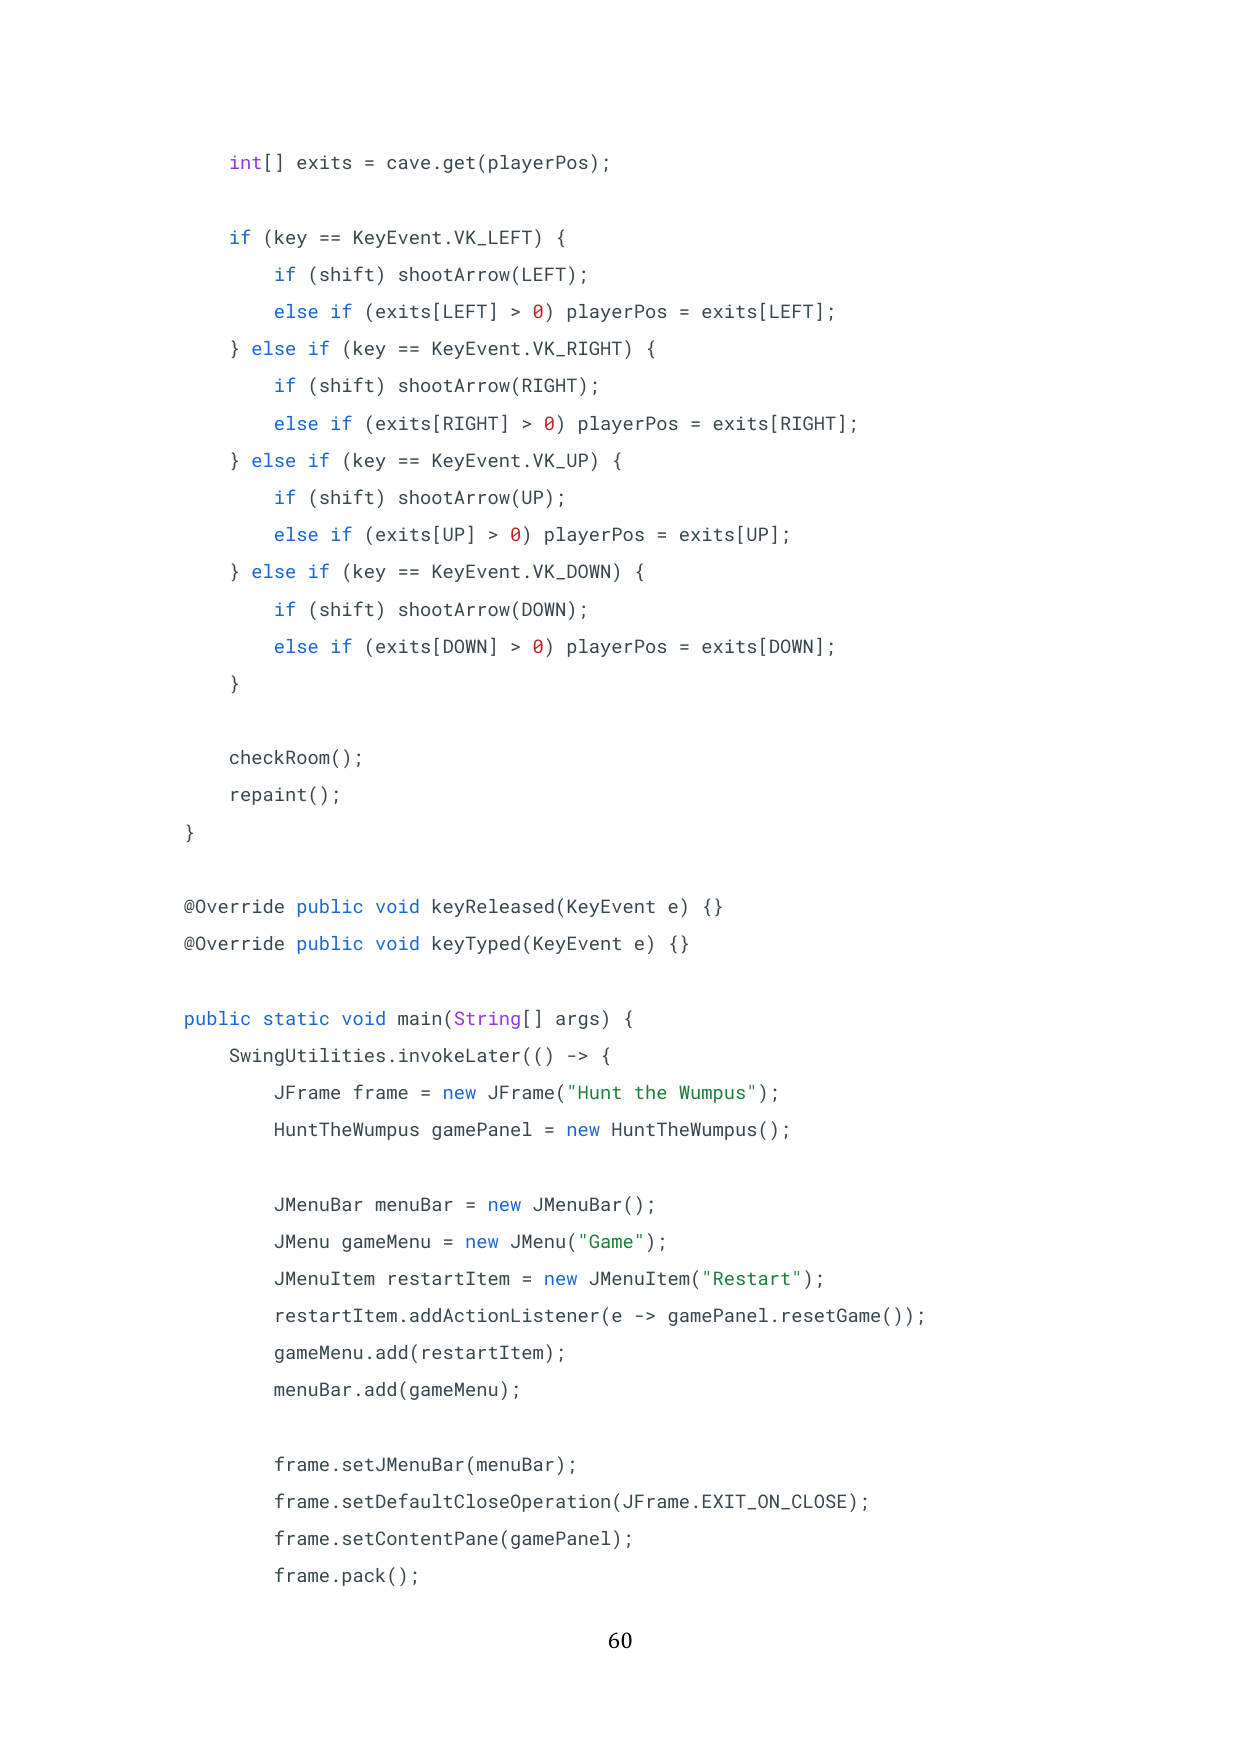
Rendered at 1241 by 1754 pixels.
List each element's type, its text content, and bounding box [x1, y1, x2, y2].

text JMenuItem restartItem = new JMenuItem("Restart"); [150, 1266, 1090, 1290]
text if (shift) shootArrow(UP); [150, 485, 1090, 509]
text JMenu gameMenu = new JMenu("Game"); [150, 1228, 1090, 1253]
text @Override public void keyTyped(KeyEvent e) {} [150, 931, 1090, 956]
text else if (exits[RIGHT] > 0) playerPos = exits[RIGHT]; [150, 410, 1090, 435]
text } else if (key == KeyEvent.VK_UP) { [150, 447, 1090, 472]
text } else if (key == KeyEvent.VK_DOWN) { [150, 559, 1090, 584]
text else if (exits[DOWN] > 0) playerPos = exits[DOWN]; [150, 633, 1090, 658]
text gameMenu.add(restartItem); [150, 1340, 1090, 1365]
text if (shift) shootArrow(DOWN); [150, 596, 1090, 621]
text checkRoom(); [150, 745, 1090, 770]
text JMenuBar menuBar = new JMenuBar(); [150, 1191, 1090, 1216]
text @Override public void keyReleased(KeyEvent e) {} [150, 894, 1090, 918]
text } [150, 819, 1090, 844]
text JFrame frame = new JFrame("Hunt the Wumpus"); [150, 1080, 1090, 1104]
text frame.setContentPane(gamePanel); [150, 1526, 1090, 1551]
text SwingUtilities.invokeLater(() -> { [150, 1042, 1090, 1067]
text else if (exits[UP] > 0) playerPos = exits[UP]; [150, 522, 1090, 547]
text if (shift) shootArrow(RIGHT); [150, 373, 1090, 398]
text public static void main(String[] args) { [150, 1005, 1090, 1030]
text } else if (key == KeyEvent.VK_RIGHT) { [150, 336, 1090, 361]
text if (key == KeyEvent.VK_LEFT) { [150, 224, 1090, 249]
text restartItem.addActionListener(e -> gamePanel.resetGame()); [150, 1303, 1090, 1328]
text int[] exits = cave.get(playerPos); [150, 150, 1090, 175]
text else if (exits[LEFT] > 0) playerPos = exits[LEFT]; [150, 299, 1090, 323]
text menuBar.add(gameMenu); [150, 1377, 1090, 1402]
text frame.setJMenuBar(menuBar); [150, 1452, 1090, 1476]
text if (shift) shootArrow(LEFT); [150, 262, 1090, 286]
text } [150, 671, 1090, 695]
text repaint(); [150, 782, 1090, 807]
text frame.setDefaultCloseOperation(JFrame.EXIT_ON_CLOSE); [150, 1489, 1090, 1513]
text HuntTheWumpus gamePanel = new HuntTheWumpus(); [150, 1117, 1090, 1142]
text frame.pack(); [150, 1563, 1090, 1588]
